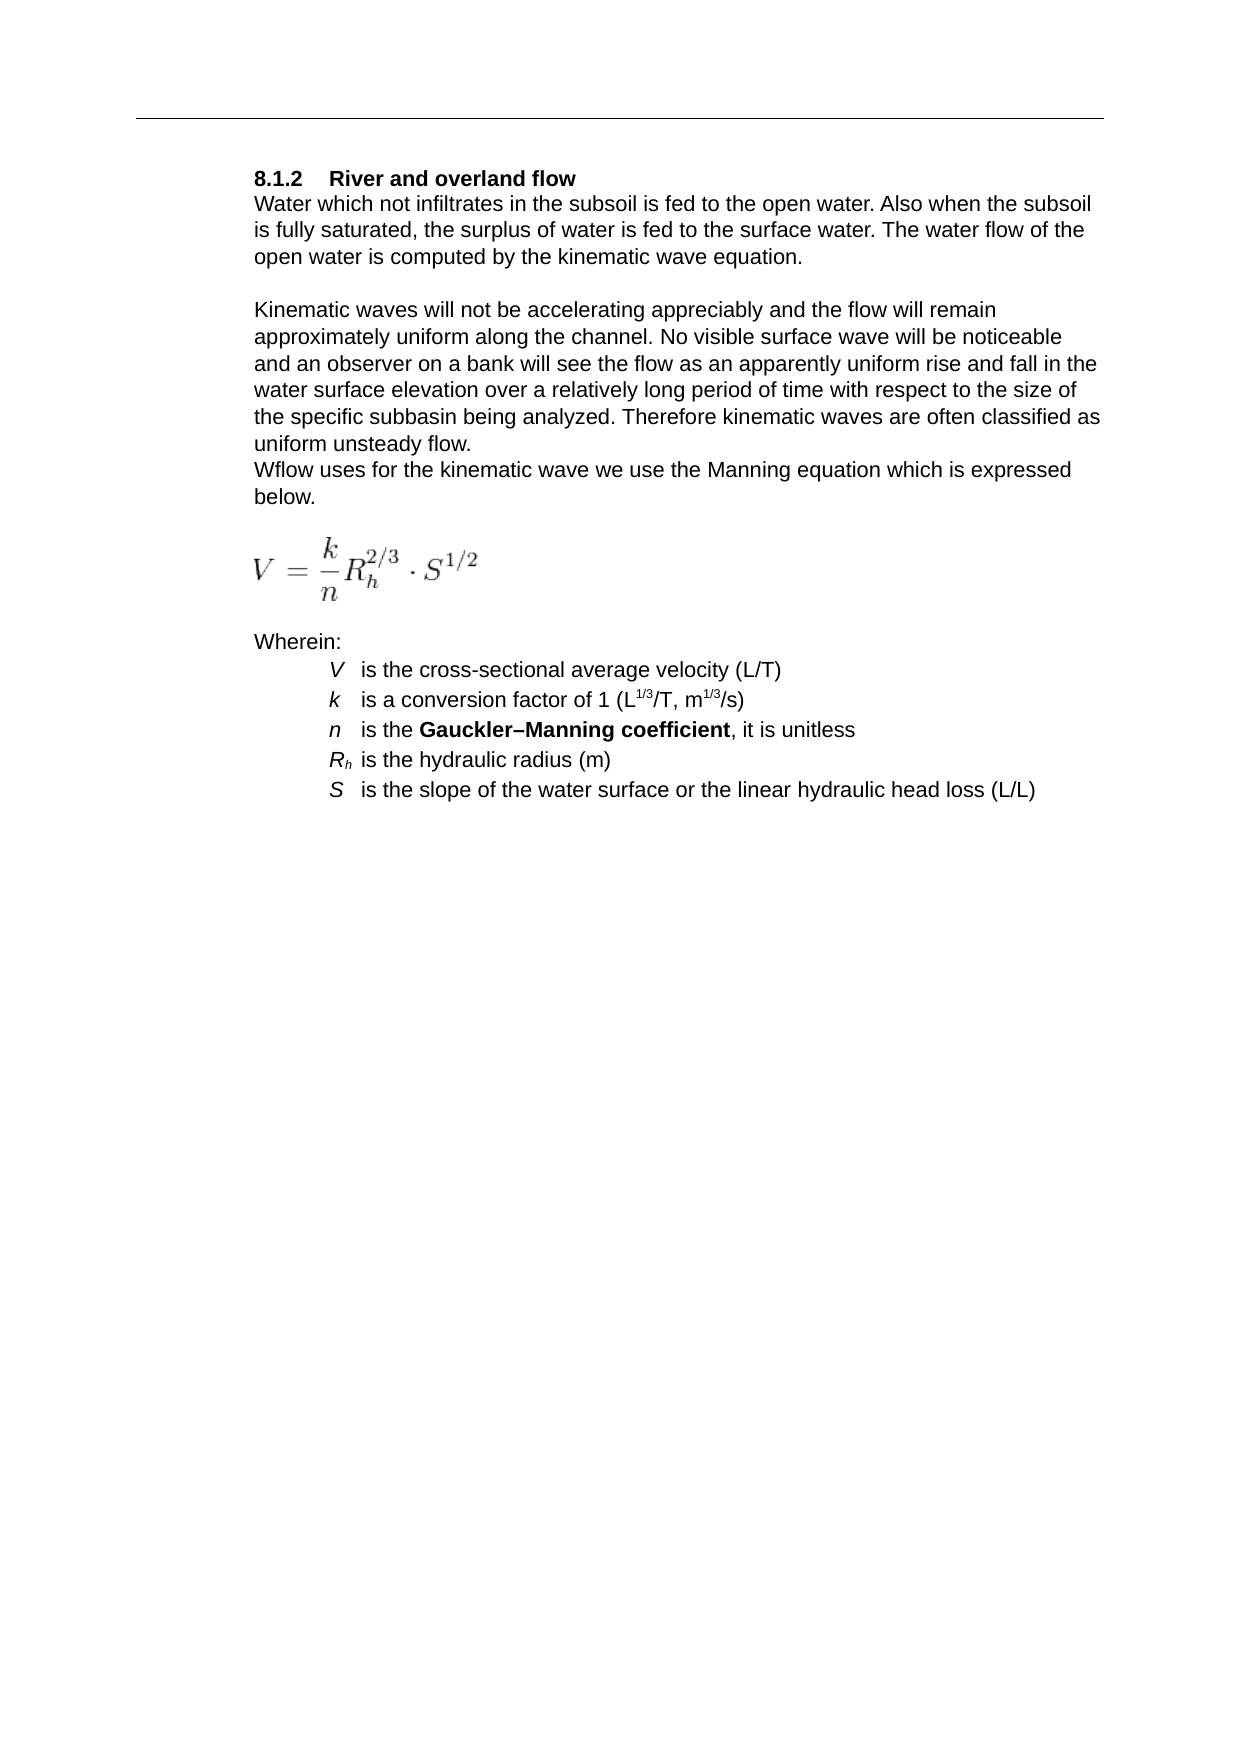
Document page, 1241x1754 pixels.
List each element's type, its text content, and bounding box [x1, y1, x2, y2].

table_cell k [328, 686, 359, 715]
table_cell S [328, 775, 359, 805]
text Wherein: [254, 629, 1104, 654]
table_cell Rh [328, 745, 359, 775]
table_cell is the hydraulic radius (m) [359, 745, 1042, 775]
subtitle River and overland flow [254, 165, 1104, 191]
table_cell is a conversion factor of 1 (L1/3/T, m1/3/s) [359, 686, 1042, 715]
table_cell n [328, 715, 359, 745]
text Wflow uses for the kinematic wave we use the Manning equation which is expressed below. [254, 457, 1104, 509]
table_header V [328, 656, 359, 686]
text Kinematic waves will not be accelerating appreciably and the flow will remain approximately uniform along the channel. No visible surface wave will be noticeable and an observer on a bank will see the flow as an apparently uniform rise and fall in the water surface elevation over a relatively long period of time with respect to the size of the specific subbasin being analyzed. Therefore kinematic waves are often classified as uniform unsteady flow. [254, 297, 1104, 456]
table_cell is the Gauckler–Manning coefficient, it is unitless [359, 715, 1042, 745]
table_cell is the slope of the water surface or the linear hydraulic head loss (L/L) [359, 775, 1042, 805]
text Water which not infiltrates in the subsoil is fed to the open water. Also when the subsoil is fully saturated, the surplus of water is fed to the surface water. The water flow of the open water is computed by the kinematic wave equation. [254, 191, 1104, 269]
table_header is the cross-sectional average velocity (L/T) [359, 656, 1042, 686]
picture [253, 537, 478, 601]
